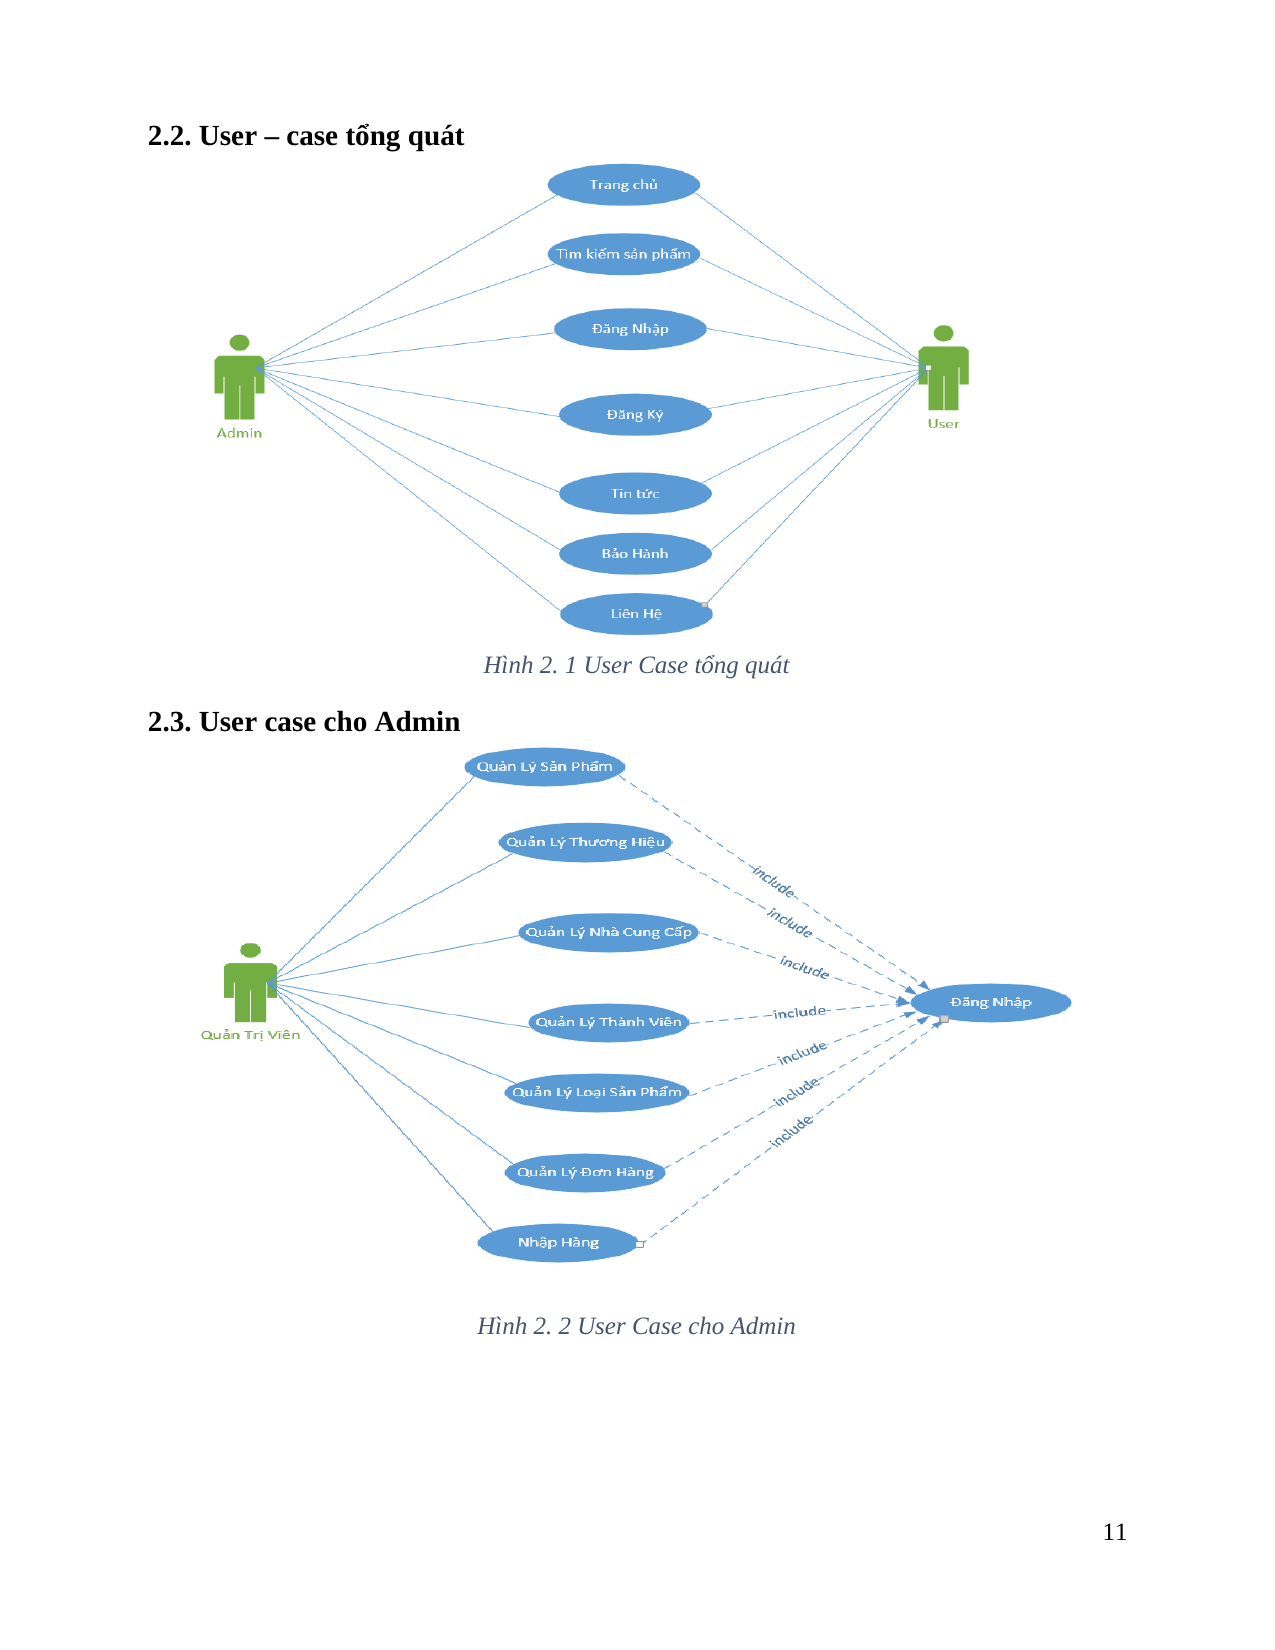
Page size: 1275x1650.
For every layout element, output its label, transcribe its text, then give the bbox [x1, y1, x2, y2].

subtitle 2.2. User – case tổng quát [148, 118, 1127, 152]
picture [147, 742, 1123, 1307]
text Hình 2. 2 User Case cho Admin [148, 1311, 1127, 1340]
picture [147, 156, 1062, 647]
subtitle 2.3. User case cho Admin [148, 704, 1127, 738]
text Hình 2. 1 User Case tổng quát [148, 651, 1127, 679]
